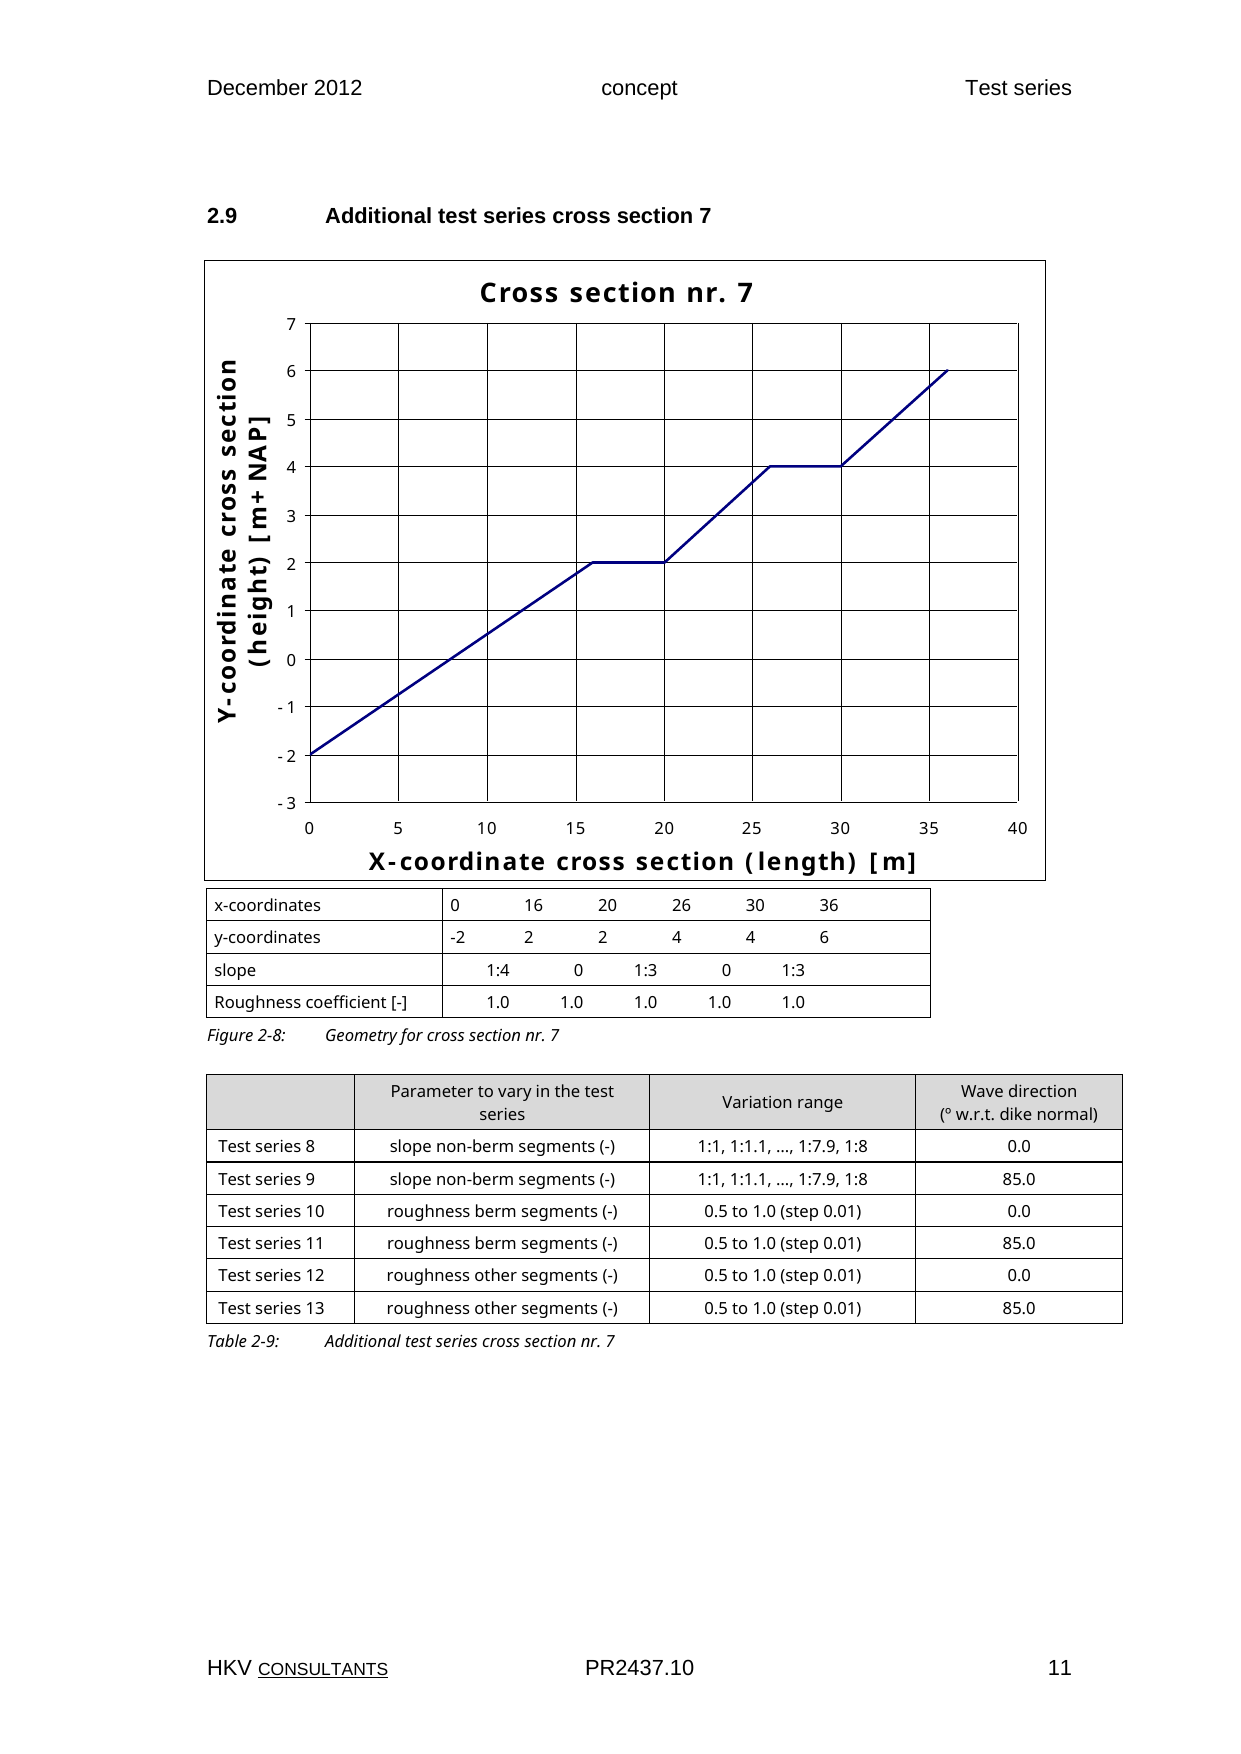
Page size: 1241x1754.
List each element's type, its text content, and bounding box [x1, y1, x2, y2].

table_cell 1:3 [738, 954, 812, 985]
table_cell Test series 9 [207, 1163, 354, 1194]
table_cell Test series 10 [207, 1195, 354, 1226]
table_cell Roughness coefficient [-] [207, 986, 442, 1017]
text Table 2-9: Additional test series cross section nr. 7 [207, 1324, 1122, 1353]
table_header [207, 1075, 354, 1129]
table_cell roughness berm segments (-) [355, 1195, 649, 1226]
table_cell roughness berm segments (-) [355, 1227, 649, 1258]
table_cell Test series 8 [207, 1130, 354, 1161]
table_cell Test series 11 [207, 1227, 354, 1258]
table_cell 0.0 [916, 1259, 1122, 1291]
table_header 20 [591, 889, 664, 920]
table_cell 6 [812, 921, 930, 953]
text Figure 2-8: Geometry for cross section nr. 7 [207, 1018, 1122, 1047]
table_cell 85.0 [916, 1292, 1122, 1323]
table_cell Test series 13 [207, 1292, 354, 1323]
table_cell 1.0 [738, 986, 812, 1017]
table_header 30 [738, 889, 812, 920]
table_cell 1.0 [517, 986, 591, 1017]
table_cell 1.0 [665, 986, 738, 1017]
table_header x-coordinates [207, 889, 442, 920]
table_cell 1:1, 1:1.1, …, 1:7.9, 1:8 [650, 1130, 915, 1161]
table_cell 85.0 [916, 1163, 1122, 1194]
table_cell 0.5 to 1.0 (step 0.01) [650, 1292, 915, 1323]
table_cell 2 [517, 921, 591, 953]
table_cell 2 [591, 921, 664, 953]
table_cell 4 [665, 921, 738, 953]
table_header Wave direction (º w.r.t. dike normal) [916, 1075, 1122, 1129]
table_cell 0 [517, 954, 591, 985]
table_cell roughness other segments (-) [355, 1259, 649, 1291]
table_header 16 [517, 889, 591, 920]
table_cell 85.0 [916, 1227, 1122, 1258]
table_cell y-coordinates [207, 921, 442, 953]
table_header 36 [812, 889, 930, 920]
table_cell 1.0 [443, 986, 517, 1017]
table_header Variation range [650, 1075, 915, 1129]
table_cell 0.0 [916, 1130, 1122, 1161]
table_cell 1:4 [443, 954, 517, 985]
table_cell 0 [665, 954, 738, 985]
subtitle Additional test series cross section 7 [207, 203, 1122, 229]
table_cell 4 [738, 921, 812, 953]
table_cell 0.5 to 1.0 (step 0.01) [650, 1227, 915, 1258]
table_header 0 [443, 889, 517, 920]
table_cell 0.5 to 1.0 (step 0.01) [650, 1259, 915, 1291]
table_cell [812, 954, 930, 985]
table_cell roughness other segments (-) [355, 1292, 649, 1323]
table_header 26 [665, 889, 738, 920]
table_cell 1.0 [591, 986, 664, 1017]
table_cell -2 [443, 921, 517, 953]
table_cell slope [207, 954, 442, 985]
table_cell slope non-berm segments (-) [355, 1130, 649, 1161]
table_cell 1:3 [591, 954, 664, 985]
table_cell [812, 986, 930, 1017]
table_header Parameter to vary in the test series [355, 1075, 649, 1129]
table_cell slope non-berm segments (-) [355, 1163, 649, 1194]
table_cell 1:1, 1:1.1, …, 1:7.9, 1:8 [650, 1163, 915, 1194]
table_cell 0.5 to 1.0 (step 0.01) [650, 1195, 915, 1226]
table_cell Test series 12 [207, 1259, 354, 1291]
table_cell 0.0 [916, 1195, 1122, 1226]
